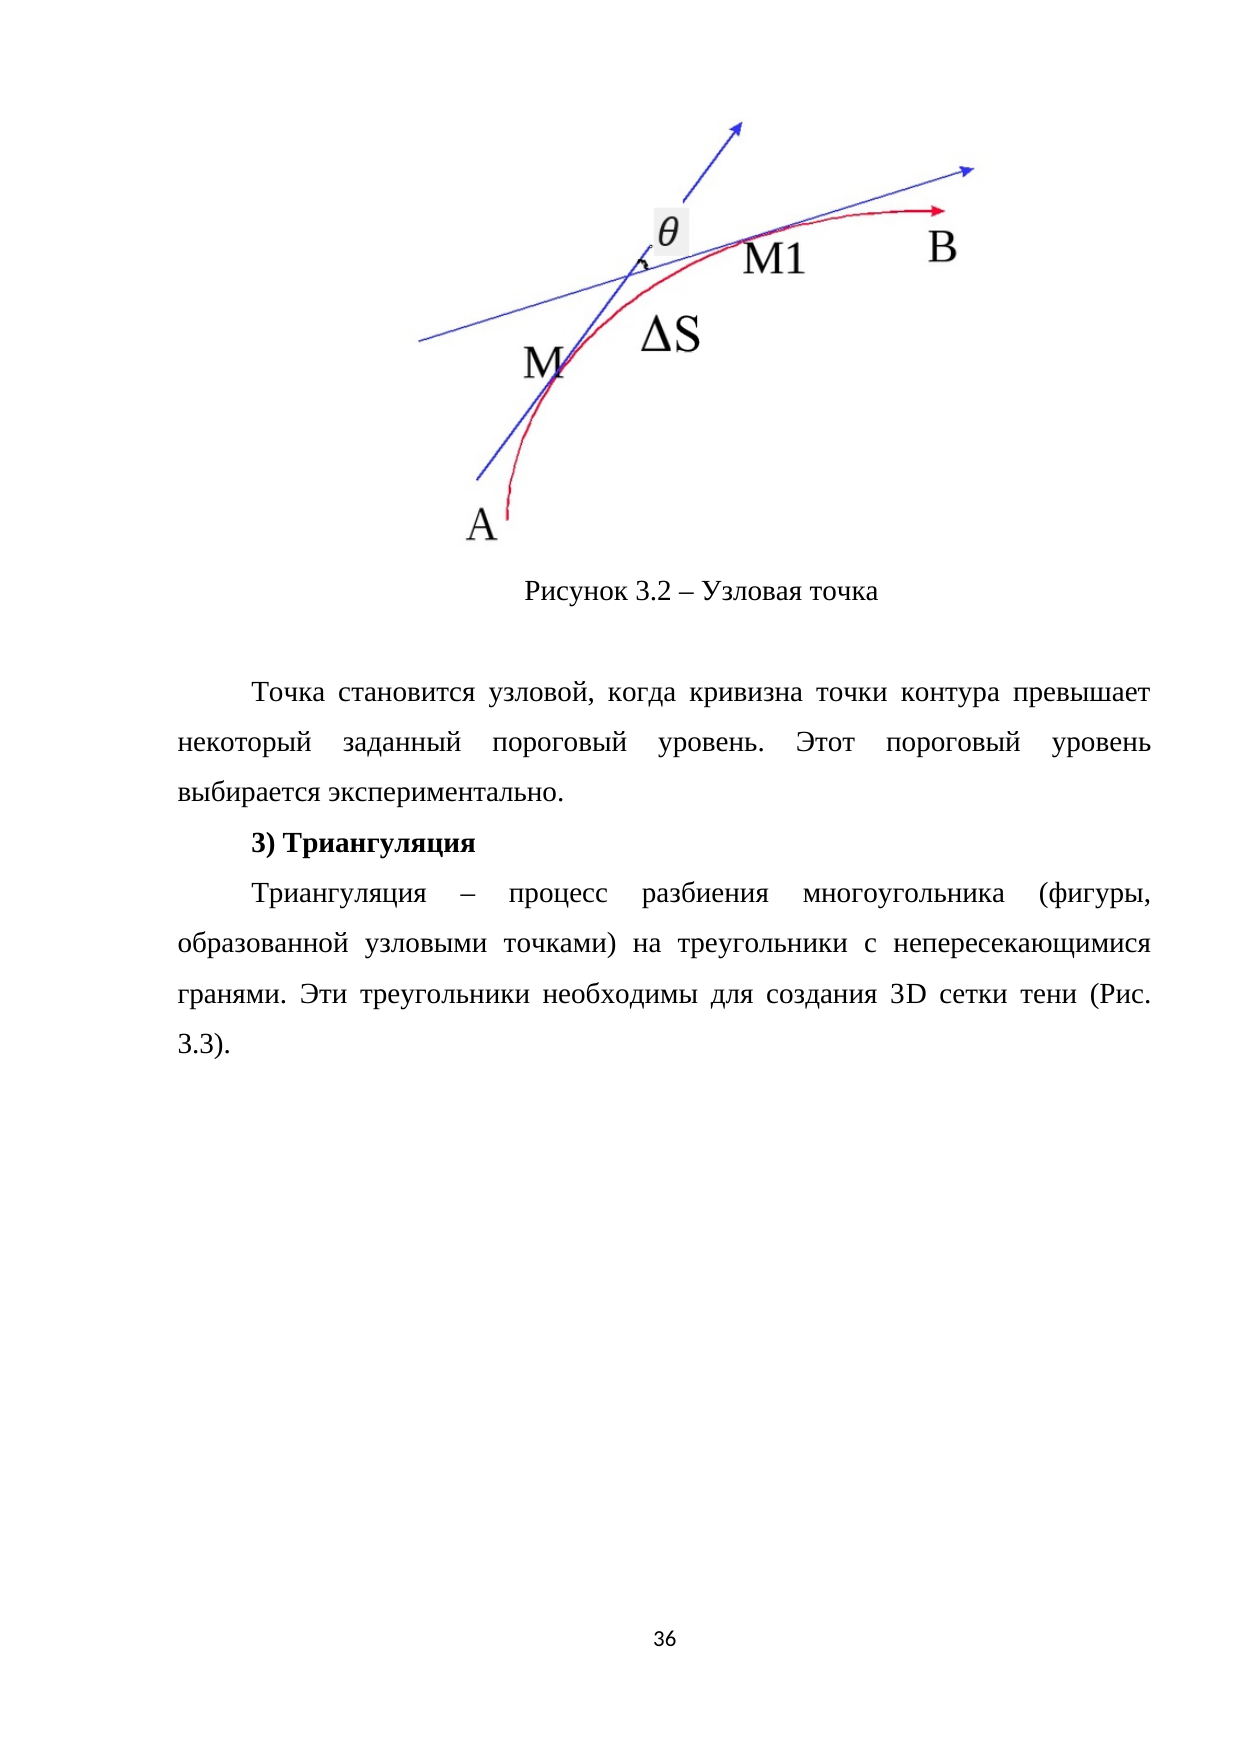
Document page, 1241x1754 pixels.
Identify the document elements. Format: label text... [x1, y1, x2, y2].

text Рисунок 3.2 – Узловая точка [177, 573, 1152, 607]
text Точка становится узловой, когда кривизна точки контура превышает некоторый заданный пороговый уровень. Этот пороговый уровень выбирается экспериментально. [177, 674, 1152, 808]
text 3) Триангуляция [177, 825, 1152, 858]
picture [371, 118, 1032, 559]
text Триангуляция – процесс разбиения многоугольника (фигуры, образованной узловыми точками) на треугольники с непересекающимися гранями. Эти треугольники необходимы для создания 3D сетки тени (Рис. 3.3). [177, 875, 1152, 1059]
